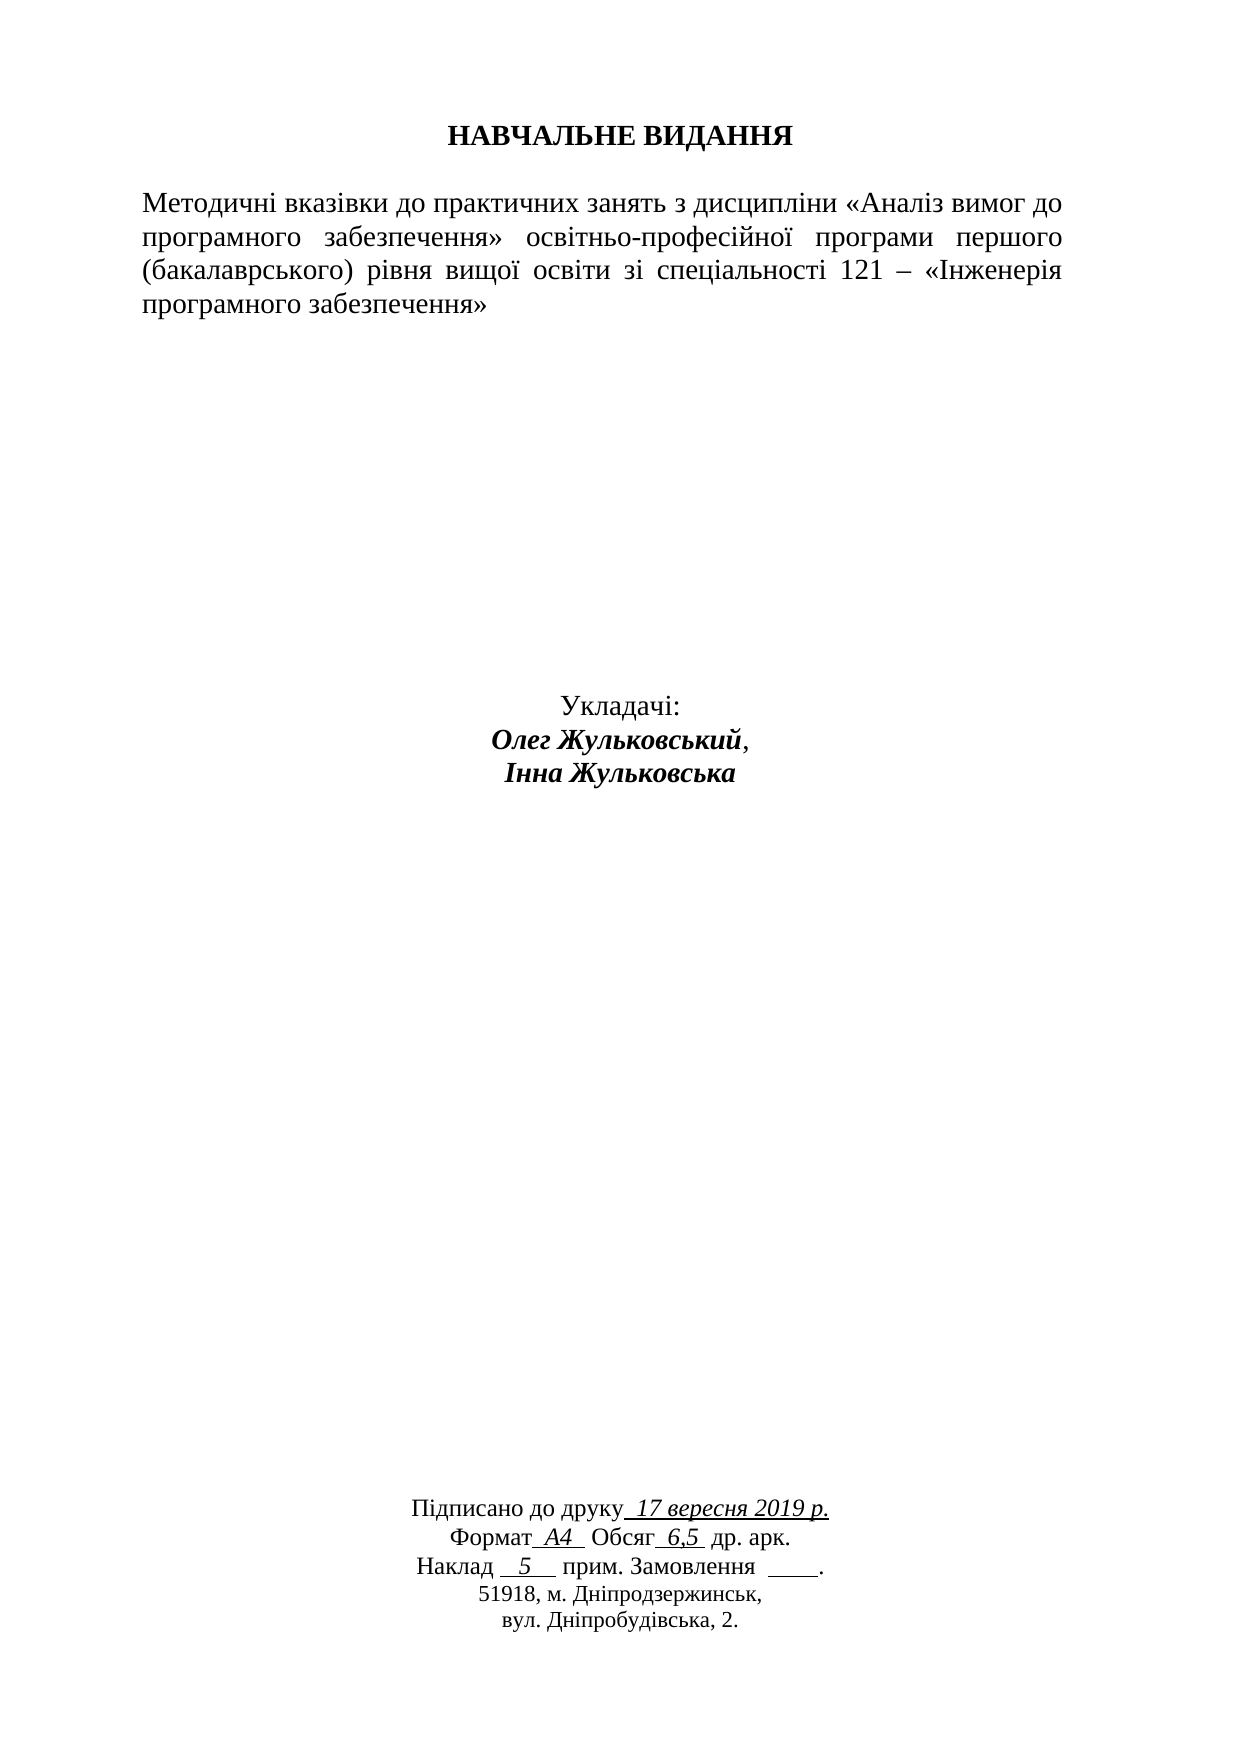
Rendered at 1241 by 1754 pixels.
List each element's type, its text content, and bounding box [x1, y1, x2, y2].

text НАВЧАЛЬНЕ ВИДАННЯ [118, 118, 1122, 152]
text Інна Жульковська [118, 755, 1122, 789]
text Методичні вказівки до практичних занять з дисципліни «Аналіз вимог до програмного забезпечення» освітньо-професійної програми першого (бакалаврського) рівня вищої освіти зі спеціальності 121 – «Інженерія програмного забезпечення» [142, 185, 1063, 319]
text Підписано до друку 17 вересня 2019 р. [118, 1493, 1122, 1522]
text Наклад 5 прим. Замовлення . [118, 1551, 1122, 1579]
text вул. Дніпробудівська, 2. [118, 1606, 1122, 1632]
text Укладачі: [118, 688, 1122, 722]
text Формат А4 Обсяг 6,5 др. арк. [118, 1522, 1122, 1551]
text . Дніпродзержинськ, [118, 1579, 1122, 1606]
text Олег Жульковський, [118, 722, 1122, 755]
